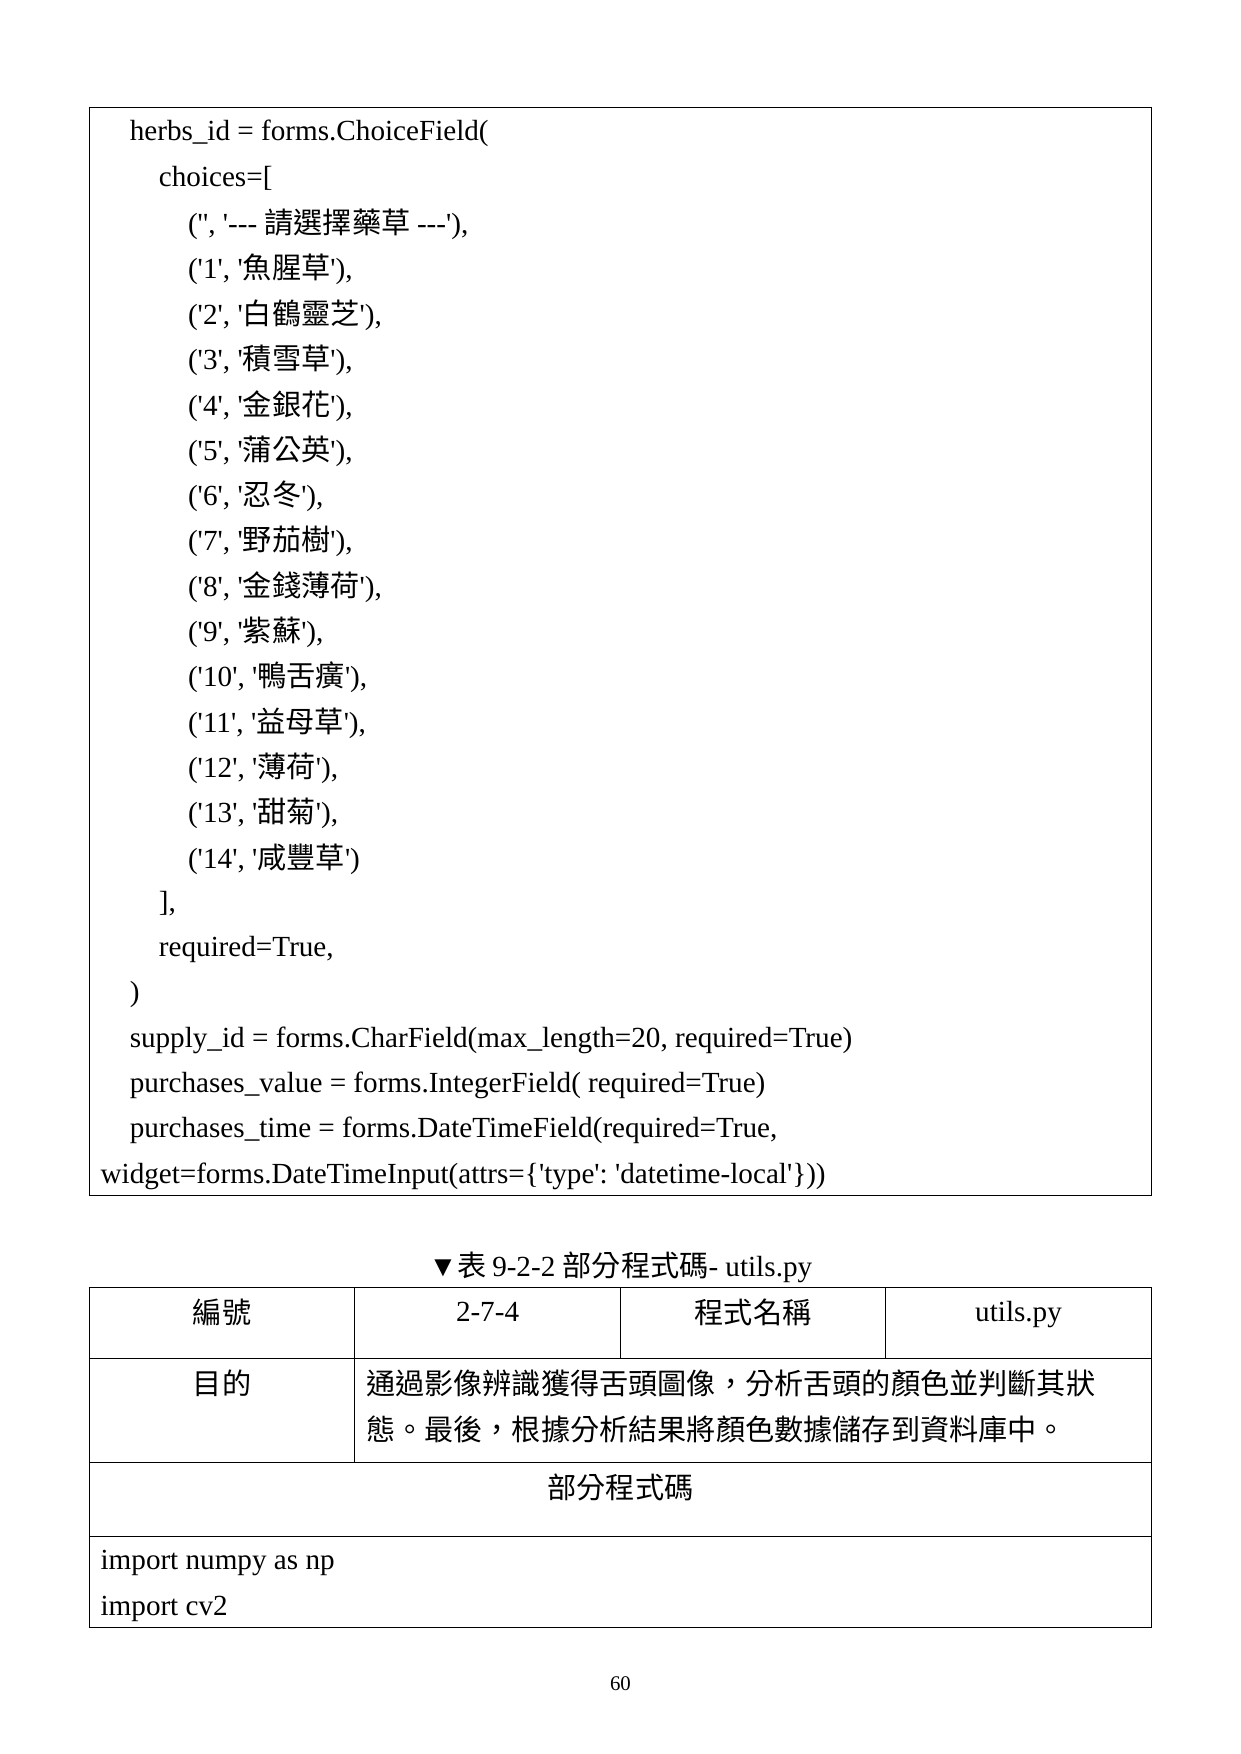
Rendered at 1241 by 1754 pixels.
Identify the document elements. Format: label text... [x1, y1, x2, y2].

table_cell 部分程式碼 [90, 1463, 1151, 1536]
table_cell 目的 [90, 1359, 354, 1462]
table_cell 通過影像辨識獲得舌頭圖像，分析舌頭的顏色並判斷其狀態。最後，根據分析結果將顏色數據儲存到資料庫中。 [355, 1359, 1151, 1462]
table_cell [90, 1537, 1151, 1627]
table_header utils.py [886, 1288, 1151, 1358]
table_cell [90, 108, 1151, 1195]
table_header 2-7-4 [355, 1288, 620, 1358]
text ▼表9-2-2 部分程式碼- utils.py [89, 1242, 1152, 1287]
table_header 編號 [90, 1288, 354, 1358]
table_header 程式名稱 [621, 1288, 885, 1358]
